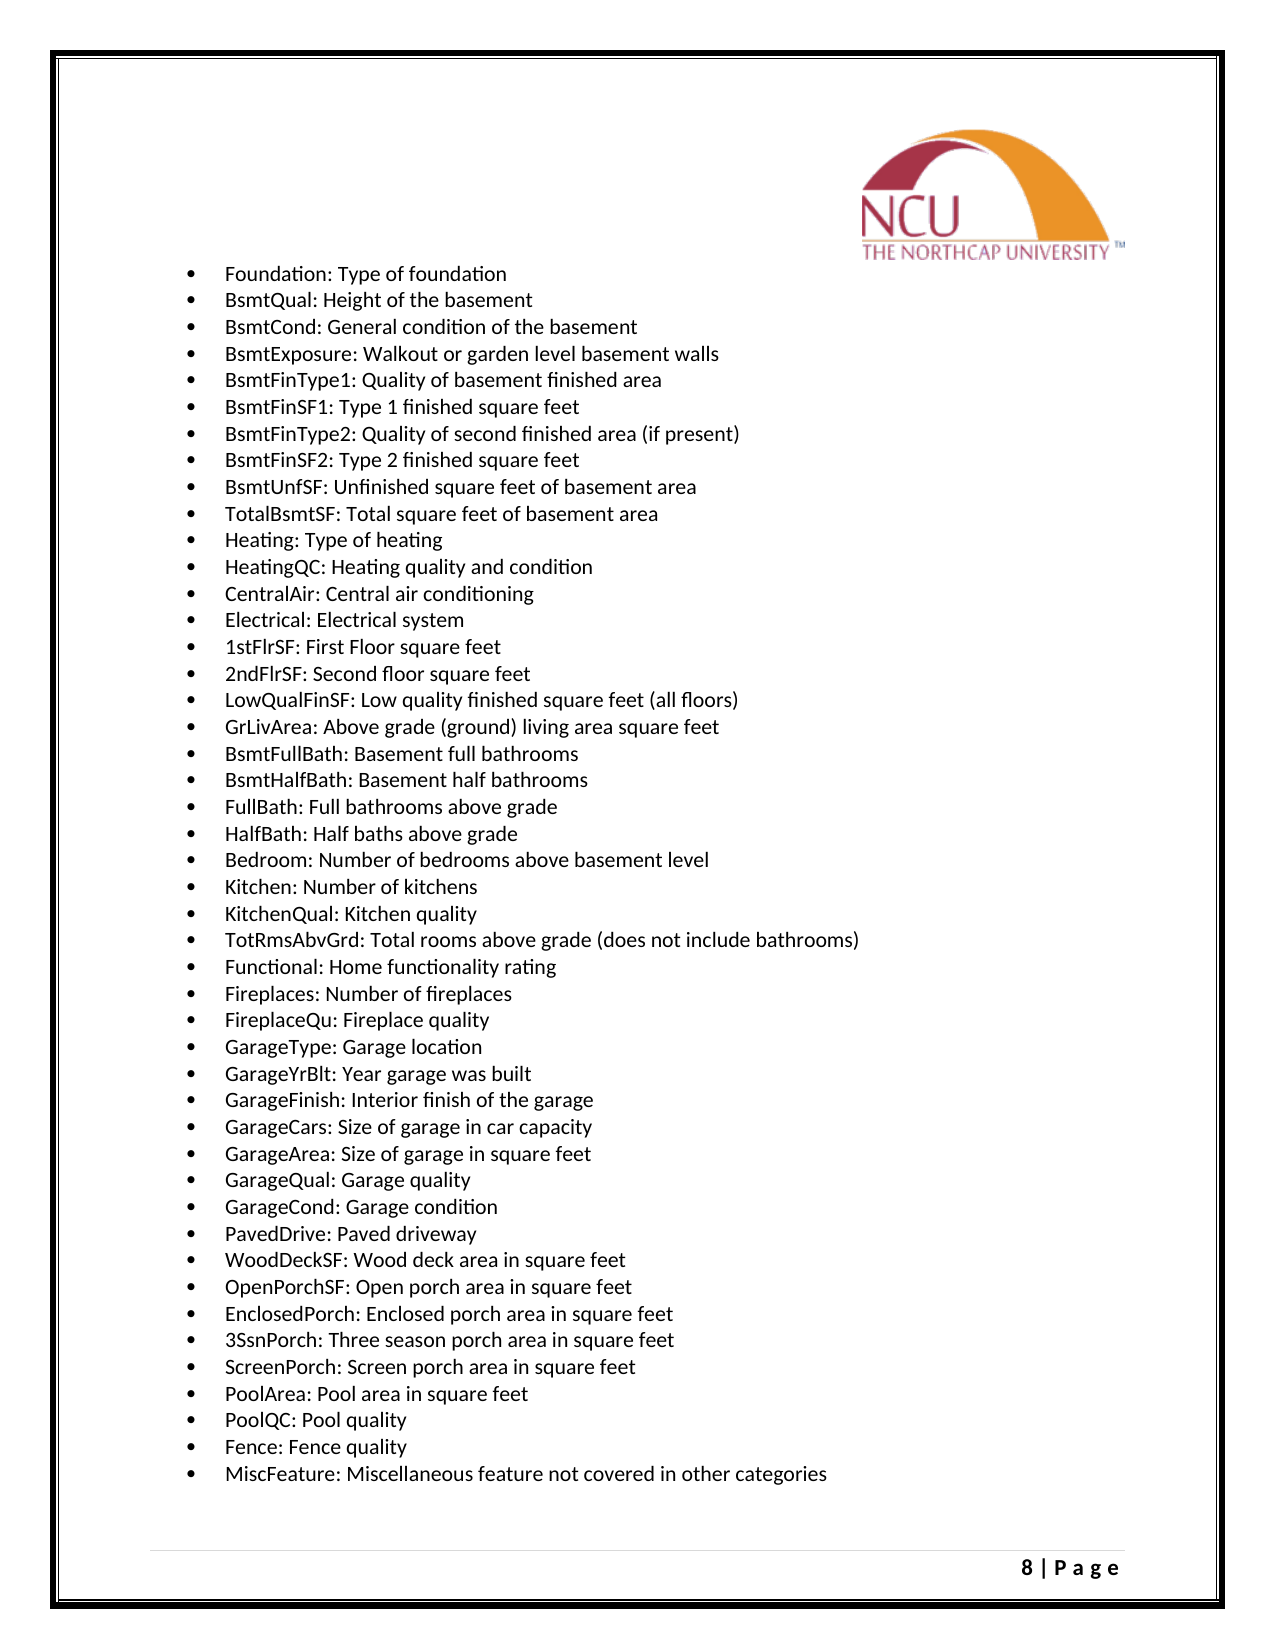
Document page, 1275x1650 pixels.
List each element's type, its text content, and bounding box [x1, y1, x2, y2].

list GrLivArea: Above grade (ground) living area square feet [187, 713, 1125, 740]
list BsmtFinType2: Quality of second finished area (if present) [187, 420, 1125, 446]
list TotRmsAbvGrd: Total rooms above grade (does not include bathrooms) [187, 926, 1125, 953]
list Fireplaces: Number of fireplaces [187, 980, 1125, 1006]
list CentralAir: Central air conditioning [187, 580, 1125, 606]
list BsmtExposure: Walkout or garden level basement walls [187, 340, 1125, 366]
list Kitchen: Number of kitchens [187, 873, 1125, 900]
list GarageCars: Size of garage in car capacity [187, 1113, 1125, 1140]
list BsmtFinType1: Quality of basement finished area [187, 366, 1125, 393]
list WoodDeckSF: Wood deck area in square feet [187, 1246, 1125, 1273]
list Bedroom: Number of bedrooms above basement level [187, 846, 1125, 873]
list BsmtQual: Height of the basement [187, 286, 1125, 313]
list GarageArea: Size of garage in square feet [187, 1140, 1125, 1166]
list PoolArea: Pool area in square feet [187, 1380, 1125, 1406]
list ScreenPorch: Screen porch area in square feet [187, 1353, 1125, 1380]
list PoolQC: Pool quality [187, 1406, 1125, 1433]
list Electrical: Electrical system [187, 606, 1125, 633]
list BsmtFinSF1: Type 1 finished square feet [187, 393, 1125, 420]
list FullBath: Full bathrooms above grade [187, 793, 1125, 820]
list 2ndFlrSF: Second floor square feet [187, 660, 1125, 686]
list 1stFlrSF: First Floor square feet [187, 633, 1125, 660]
list 3SsnPorch: Three season porch area in square feet [187, 1326, 1125, 1353]
list BsmtUnfSF: Unfinished square feet of basement area [187, 473, 1125, 500]
list GarageCond: Garage condition [187, 1193, 1125, 1220]
list EnclosedPorch: Enclosed porch area in square feet [187, 1300, 1125, 1326]
list Heating: Type of heating [187, 526, 1125, 553]
list BsmtHalfBath: Basement half bathrooms [187, 766, 1125, 793]
list OpenPorchSF: Open porch area in square feet [187, 1273, 1125, 1300]
list Fence: Fence quality [187, 1433, 1125, 1460]
list BsmtFullBath: Basement full bathrooms [187, 740, 1125, 766]
list GarageQual: Garage quality [187, 1166, 1125, 1193]
list MiscFeature: Miscellaneous feature not covered in other categories [187, 1460, 1125, 1486]
list BsmtFinSF2: Type 2 finished square feet [187, 446, 1125, 473]
list HalfBath: Half baths above grade [187, 820, 1125, 846]
list PavedDrive: Paved driveway [187, 1220, 1125, 1246]
list TotalBsmtSF: Total square feet of basement area [187, 500, 1125, 526]
list FireplaceQu: Fireplace quality [187, 1006, 1125, 1033]
list GarageYrBlt: Year garage was built [187, 1060, 1125, 1086]
list Foundation: Type of foundation [187, 260, 1125, 286]
list Functional: Home functionality rating [187, 953, 1125, 980]
list GarageFinish: Interior finish of the garage [187, 1086, 1125, 1113]
list KitchenQual: Kitchen quality [187, 900, 1125, 926]
list HeatingQC: Heating quality and condition [187, 553, 1125, 580]
list GarageType: Garage location [187, 1033, 1125, 1060]
picture [862, 129, 1125, 260]
list LowQualFinSF: Low quality finished square feet (all floors) [187, 686, 1125, 713]
list BsmtCond: General condition of the basement [187, 313, 1125, 340]
